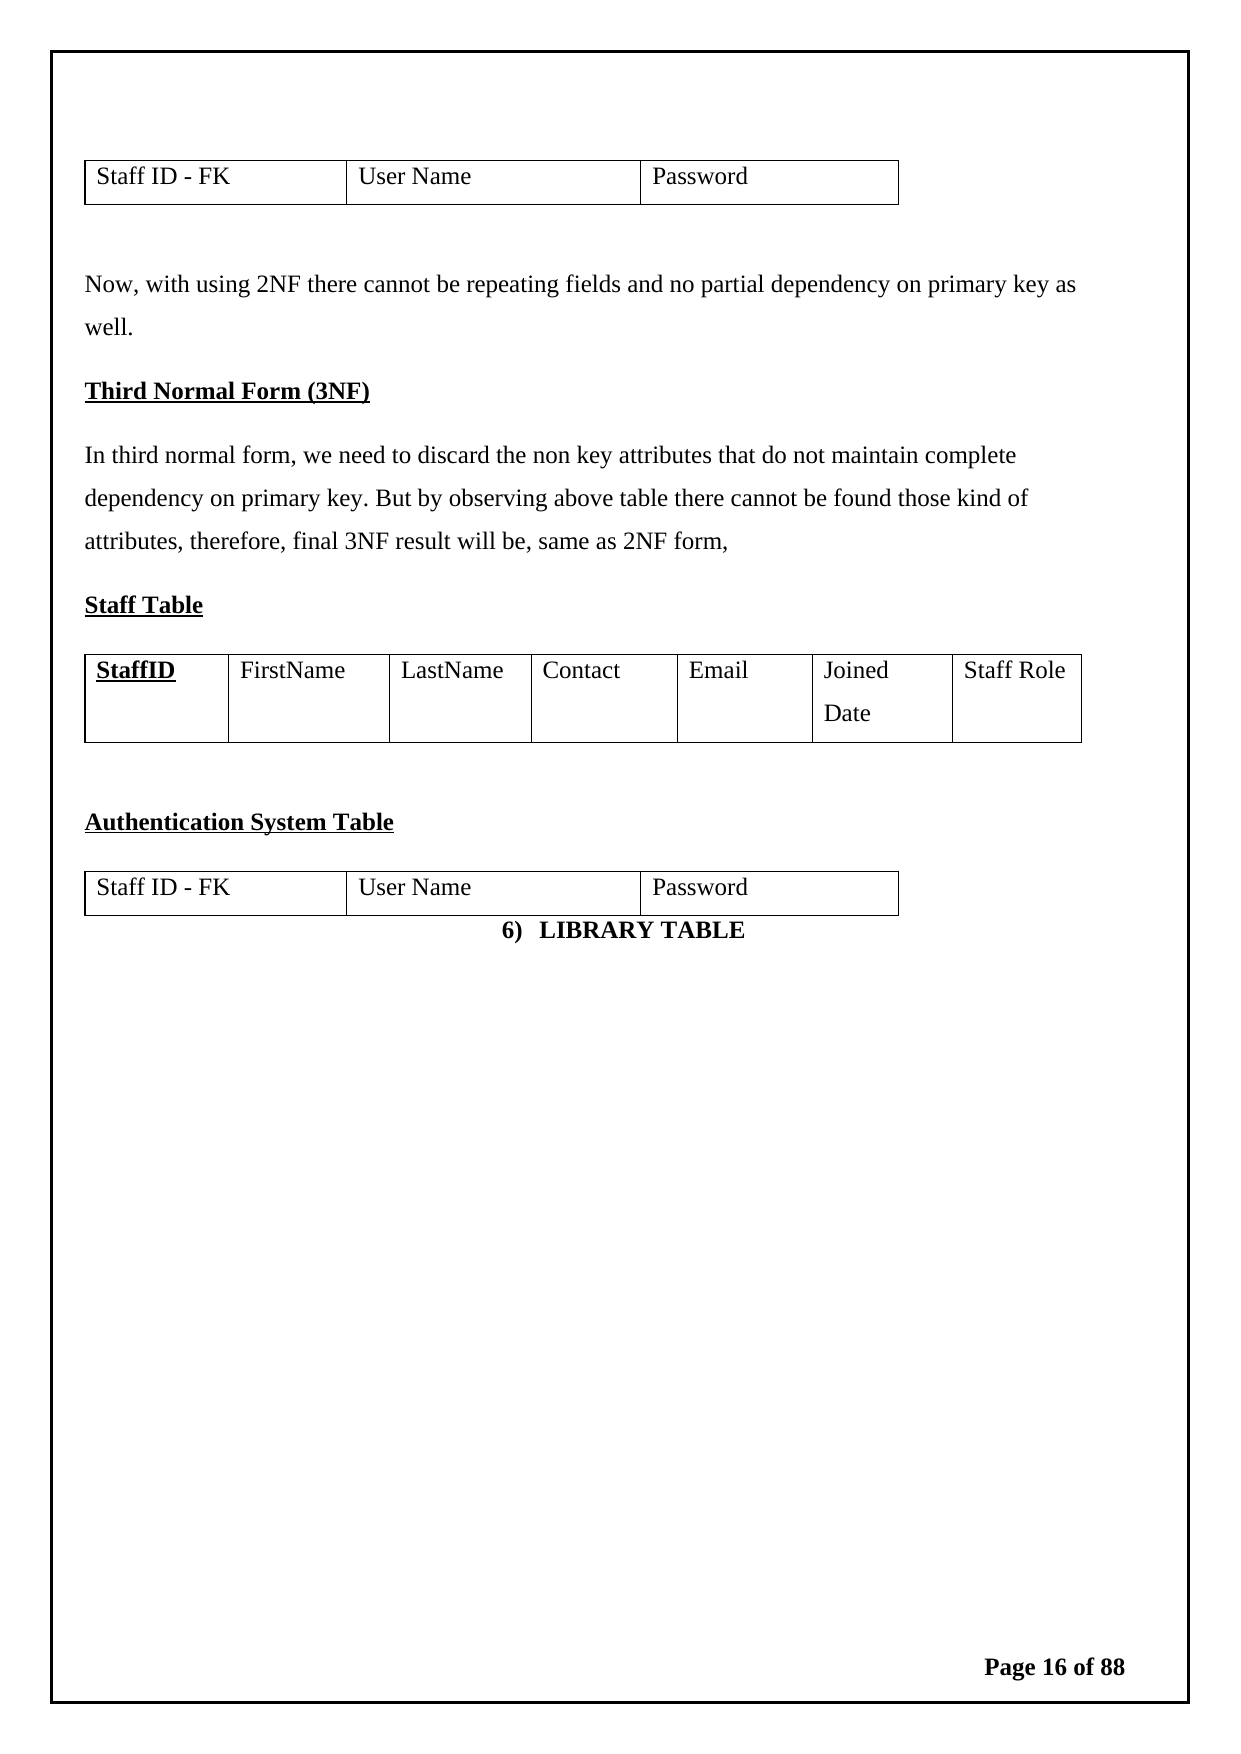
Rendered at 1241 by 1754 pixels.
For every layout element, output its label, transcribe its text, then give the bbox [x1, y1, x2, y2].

table_header Staff ID - FK [86, 161, 346, 204]
table_header Password [641, 872, 898, 914]
text Staff Table [84, 590, 1125, 619]
table_header StaffID [86, 655, 228, 742]
table_header Email [678, 655, 812, 742]
table_header FirstName [229, 655, 389, 742]
table_header LastName [390, 655, 531, 742]
table_header Staff Role [953, 655, 1081, 742]
table_header Contact [532, 655, 677, 742]
text Authentication System Table [84, 807, 1125, 835]
table_header Joined Date [813, 655, 952, 742]
table_header User Name [347, 872, 640, 914]
text In third normal form, we need to discard the non key attributes that do not maintain complete dependency on primary key. But by observing above table there cannot be found those kind of attributes, therefore, final 3NF result will be, same as 2NF form, [84, 440, 1125, 555]
table_header User Name [347, 161, 640, 204]
table_header Staff ID - FK [86, 872, 346, 914]
text Now, with using 2NF there cannot be repeating fields and no partial dependency on primary key as well. [84, 269, 1125, 341]
list LIBRARY TABLE [122, 916, 1125, 944]
text Third Normal Form (3NF) [84, 376, 1125, 405]
table_header Password [641, 161, 898, 204]
